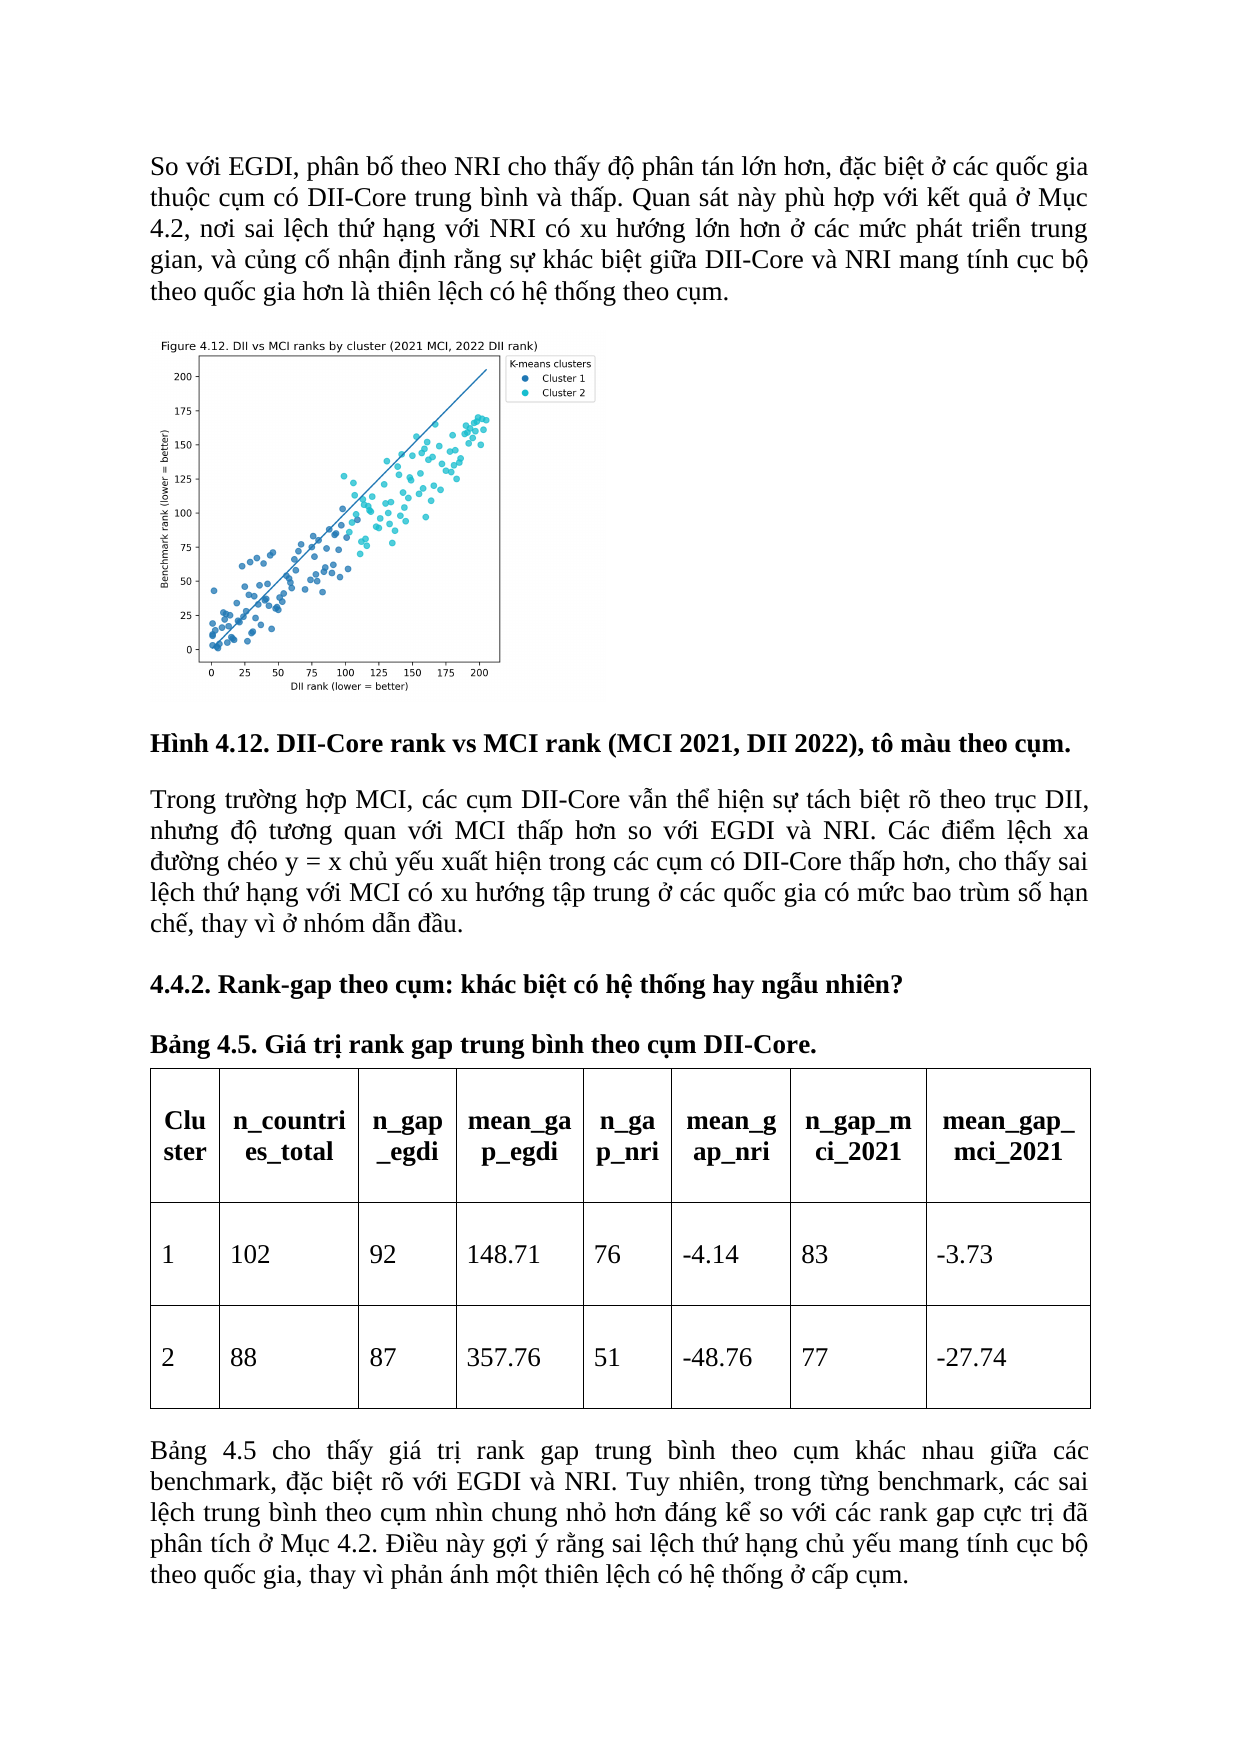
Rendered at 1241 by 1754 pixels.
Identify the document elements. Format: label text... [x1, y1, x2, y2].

table_cell 51 [584, 1306, 671, 1408]
table_header Cluster [151, 1069, 219, 1202]
table_header n_gap_nri [584, 1069, 671, 1202]
table_header n_countries_total [220, 1069, 358, 1202]
subtitle Bảng 4.5. Giá trị rank gap trung bình theo cụm DII-Core. [150, 1028, 1090, 1059]
table_header mean_gap_egdi [457, 1069, 583, 1202]
text Trong trường hợp MCI, các cụm DII-Core vẫn thể hiện sự tách biệt rõ theo trục DII, nhưng độ tương quan với MCI thấp hơn so với EGDI và NRI. Các điểm lệch xa đường chéo y = x chủ yếu xuất hiện trong các cụm có DII-Core thấp hơn, cho thấy sai lệch thứ hạng với MCI có xu hướng tập trung ở các quốc gia có mức bao trùm số hạn chế, thay vì ở nhóm dẫn đầu. [150, 783, 1090, 939]
table_cell 77 [791, 1306, 926, 1408]
table_cell -4.14 [672, 1203, 790, 1305]
table_header mean_gap_mci_2021 [927, 1069, 1090, 1202]
text Bảng 4.5 cho thấy giá trị rank gap trung bình theo cụm khác nhau giữa các benchmark, đặc biệt rõ với EGDI và NRI. Tuy nhiên, trong từng benchmark, các sai lệch trung bình theo cụm nhìn chung nhỏ hơn đáng kể so với các rank gap cực trị đã phân tích ở Mục 4.2. Điều này gợi ý rằng sai lệch thứ hạng chủ yếu mang tính cục bộ theo quốc gia, thay vì phản ánh một thiên lệch có hệ thống ở cấp cụm. [150, 1434, 1090, 1590]
text So với EGDI, phân bố theo NRI cho thấy độ phân tán lớn hơn, đặc biệt ở các quốc gia thuộc cụm có DII-Core trung bình và thấp. Quan sát này phù hợp với kết quả ở Mục 4.2, nơi sai lệch thứ hạng với NRI có xu hướng lớn hơn ở các mức phát triển trung gian, và củng cố nhận định rằng sự khác biệt giữa DII-Core và NRI mang tính cục bộ theo quốc gia hơn là thiên lệch có hệ thống theo cụm. [150, 150, 1090, 306]
table_cell 2 [151, 1306, 219, 1408]
table_header mean_gap_nri [672, 1069, 790, 1202]
text Hình 4.12. DII-Core rank vs MCI rank (MCI 2021, DII 2022), tô màu theo cụm. [150, 727, 1090, 758]
table_cell 92 [359, 1203, 456, 1305]
table_header n_gap_mci_2021 [791, 1069, 926, 1202]
table_cell 87 [359, 1306, 456, 1408]
table_cell 1 [151, 1203, 219, 1305]
table_header n_gap_egdi [359, 1069, 456, 1202]
table_cell 88 [220, 1306, 358, 1408]
table_cell 83 [791, 1203, 926, 1305]
table_cell -48.76 [672, 1306, 790, 1408]
picture [150, 330, 606, 702]
table_cell 76 [584, 1203, 671, 1305]
table_cell -27.74 [927, 1306, 1090, 1408]
table_cell 148.71 [457, 1203, 583, 1305]
table_cell -3.73 [927, 1203, 1090, 1305]
table_cell 357.76 [457, 1306, 583, 1408]
subtitle 4.4.2. Rank-gap theo cụm: khác biệt có hệ thống hay ngẫu nhiên? [150, 968, 1090, 999]
table_cell 102 [220, 1203, 358, 1305]
